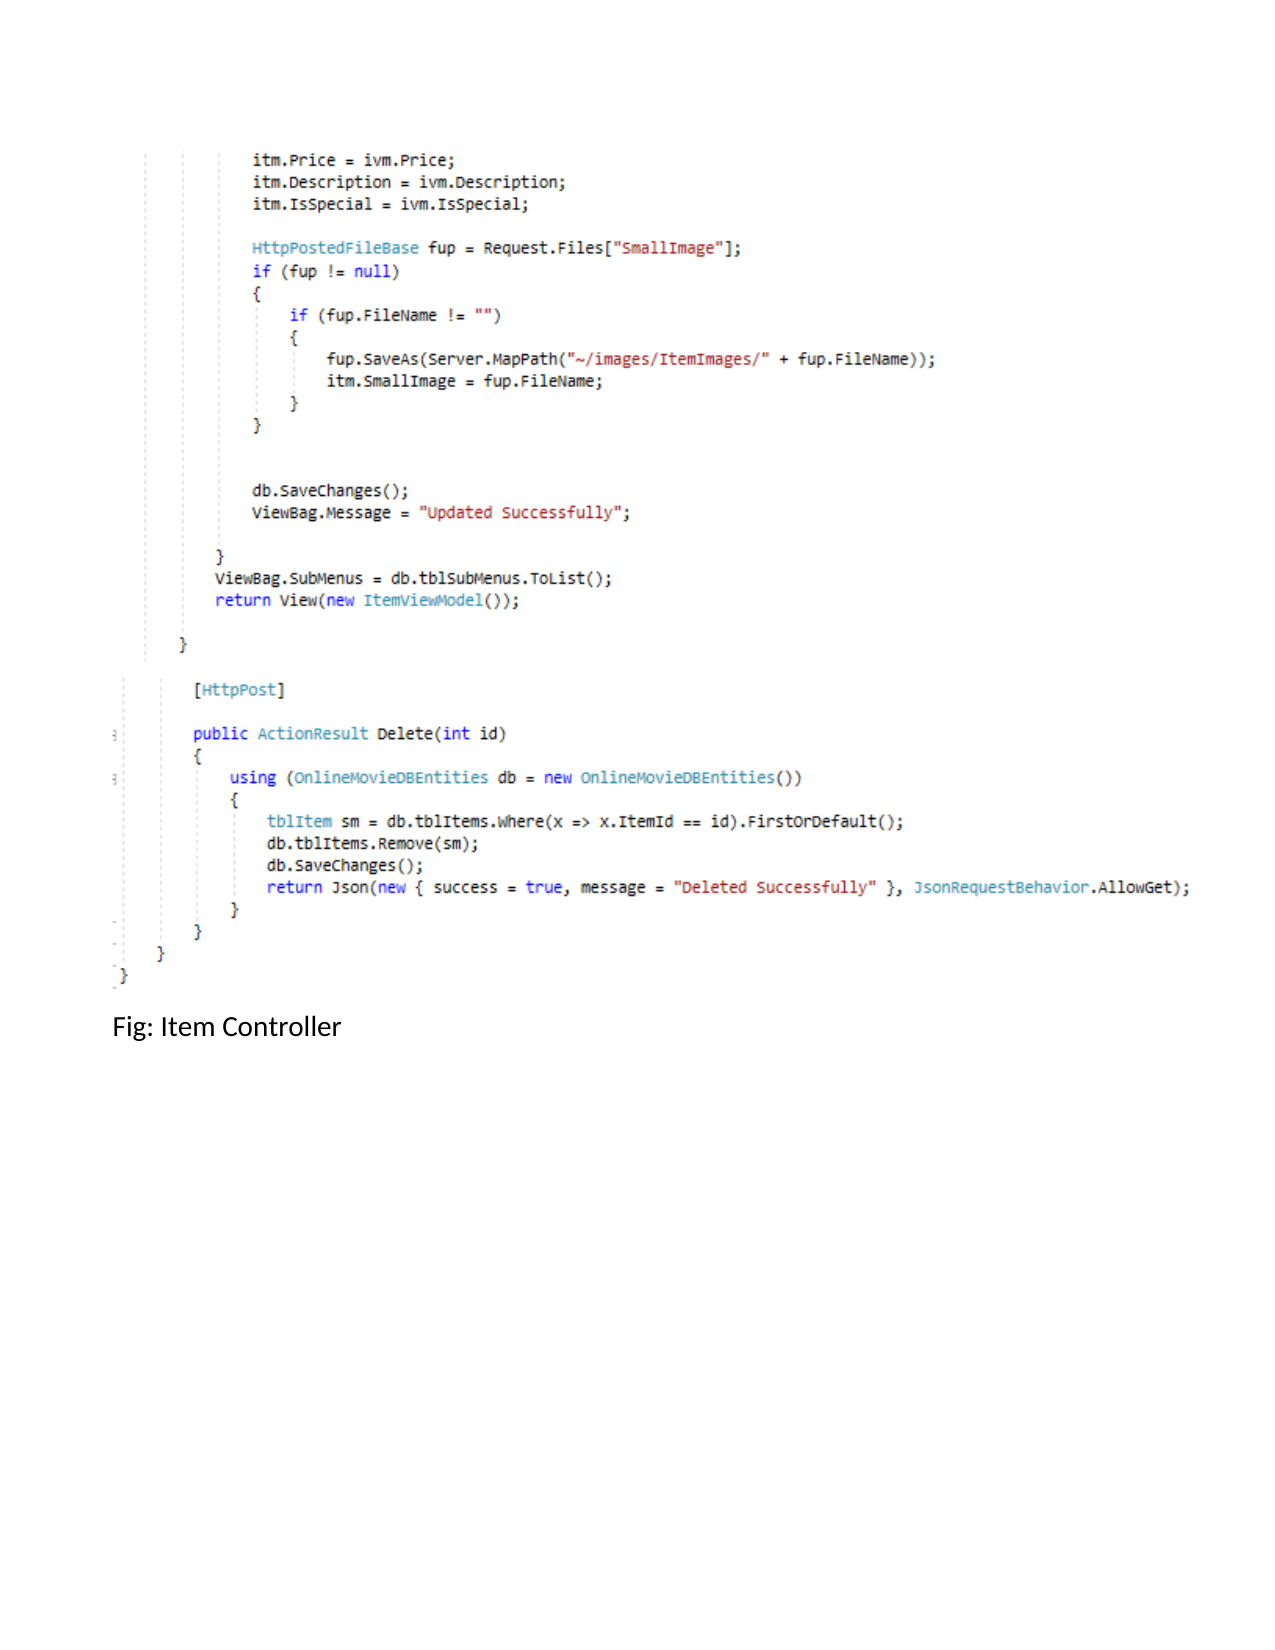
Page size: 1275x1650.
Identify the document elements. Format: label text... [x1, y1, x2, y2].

text Fig: Item Controller [112, 1008, 1162, 1044]
picture [112, 677, 1246, 992]
picture [112, 150, 989, 661]
